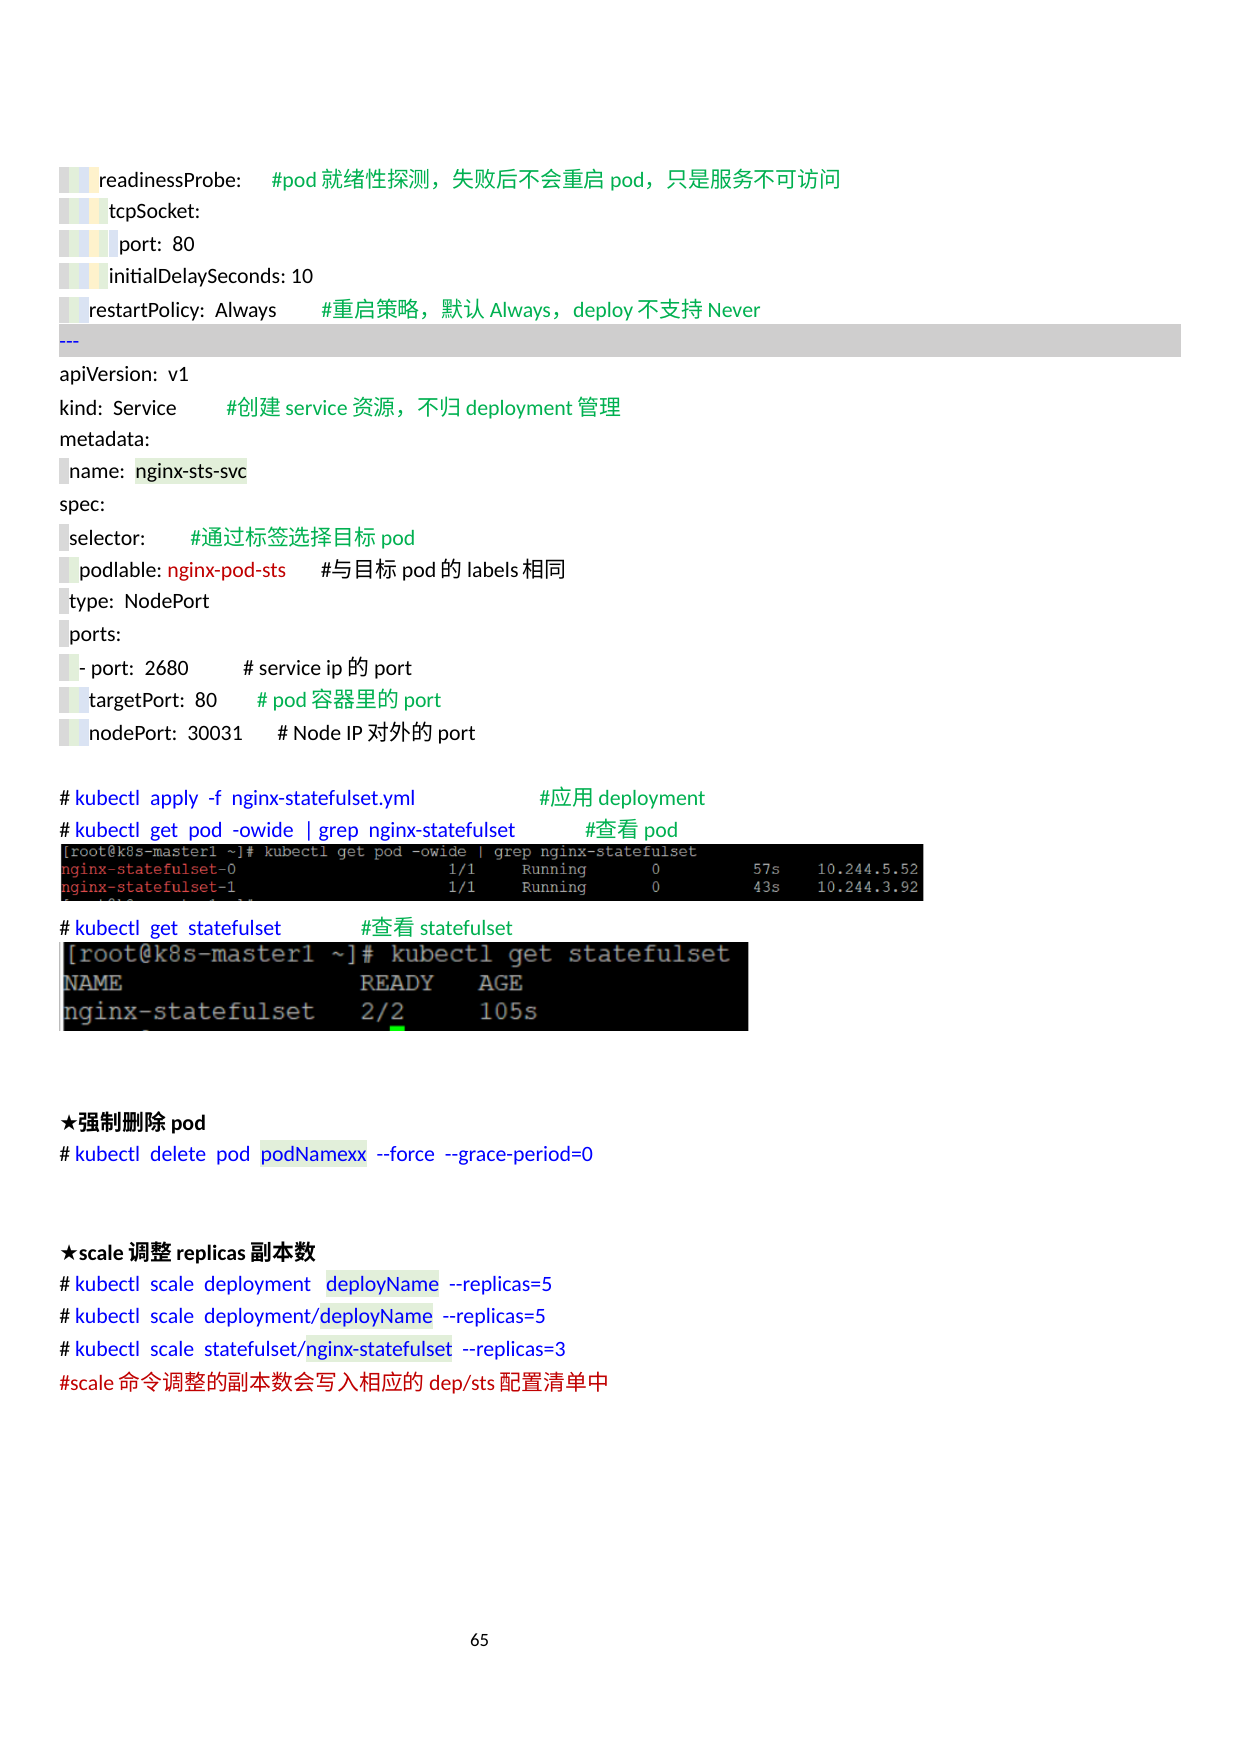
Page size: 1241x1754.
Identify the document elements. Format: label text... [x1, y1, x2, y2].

text nodePort: 30031 # Node IP对外的port [59, 714, 1181, 747]
picture [59, 942, 749, 1031]
text # kubectl scale deployment/deployName --replicas=5 [59, 1299, 1181, 1332]
text # kubectl get pod -owide | grep nginx-statefulset #查看pod [59, 812, 1181, 844]
text ★强制删除pod [59, 1104, 1181, 1137]
text # kubectl scale deployment deployName --replicas=5 [59, 1267, 1181, 1299]
text ports: [59, 617, 1181, 649]
text # kubectl scale statefulset/nginx-statefulset --replicas=3 [59, 1332, 1181, 1364]
text --- [59, 324, 1181, 357]
text type: NodePort [59, 584, 1181, 617]
text ★scale调整replicas副本数 [59, 1234, 1181, 1267]
text readinessProbe: #pod就绪性探测，失败后不会重启pod，只是服务不可访问 [59, 162, 1181, 194]
text restartPolicy: Always #重启策略，默认Always，deploy不支持Never [59, 292, 1181, 324]
text # kubectl apply -f nginx-statefulset.yml #应用deployment [59, 779, 1181, 812]
text podlable: nginx-pod-sts #与目标pod的labels相同 [59, 552, 1181, 584]
text selector: #通过标签选择目标pod [59, 519, 1181, 552]
text initialDelaySeconds: 10 [59, 259, 1181, 292]
text port: 80 [59, 227, 1181, 259]
text metadata: [59, 422, 1181, 454]
text tcpSocket: [59, 194, 1181, 227]
text # kubectl delete pod podNamexx --force --grace-period=0 [59, 1137, 1181, 1169]
text # kubectl get statefulset #查看statefulset [59, 909, 1181, 942]
text kind: Service #创建service资源，不归deployment管理 [59, 389, 1181, 422]
text spec: [59, 487, 1181, 519]
picture [59, 844, 924, 901]
text apiVersion: v1 [59, 357, 1181, 389]
text targetPort: 80 # pod容器里的port [59, 682, 1181, 714]
text name: nginx-sts-svc [59, 454, 1181, 487]
text - port: 2680 # service ip 的port [59, 649, 1181, 682]
text #scale命令调整的副本数会写入相应的dep/sts配置清单中 [59, 1364, 1181, 1397]
